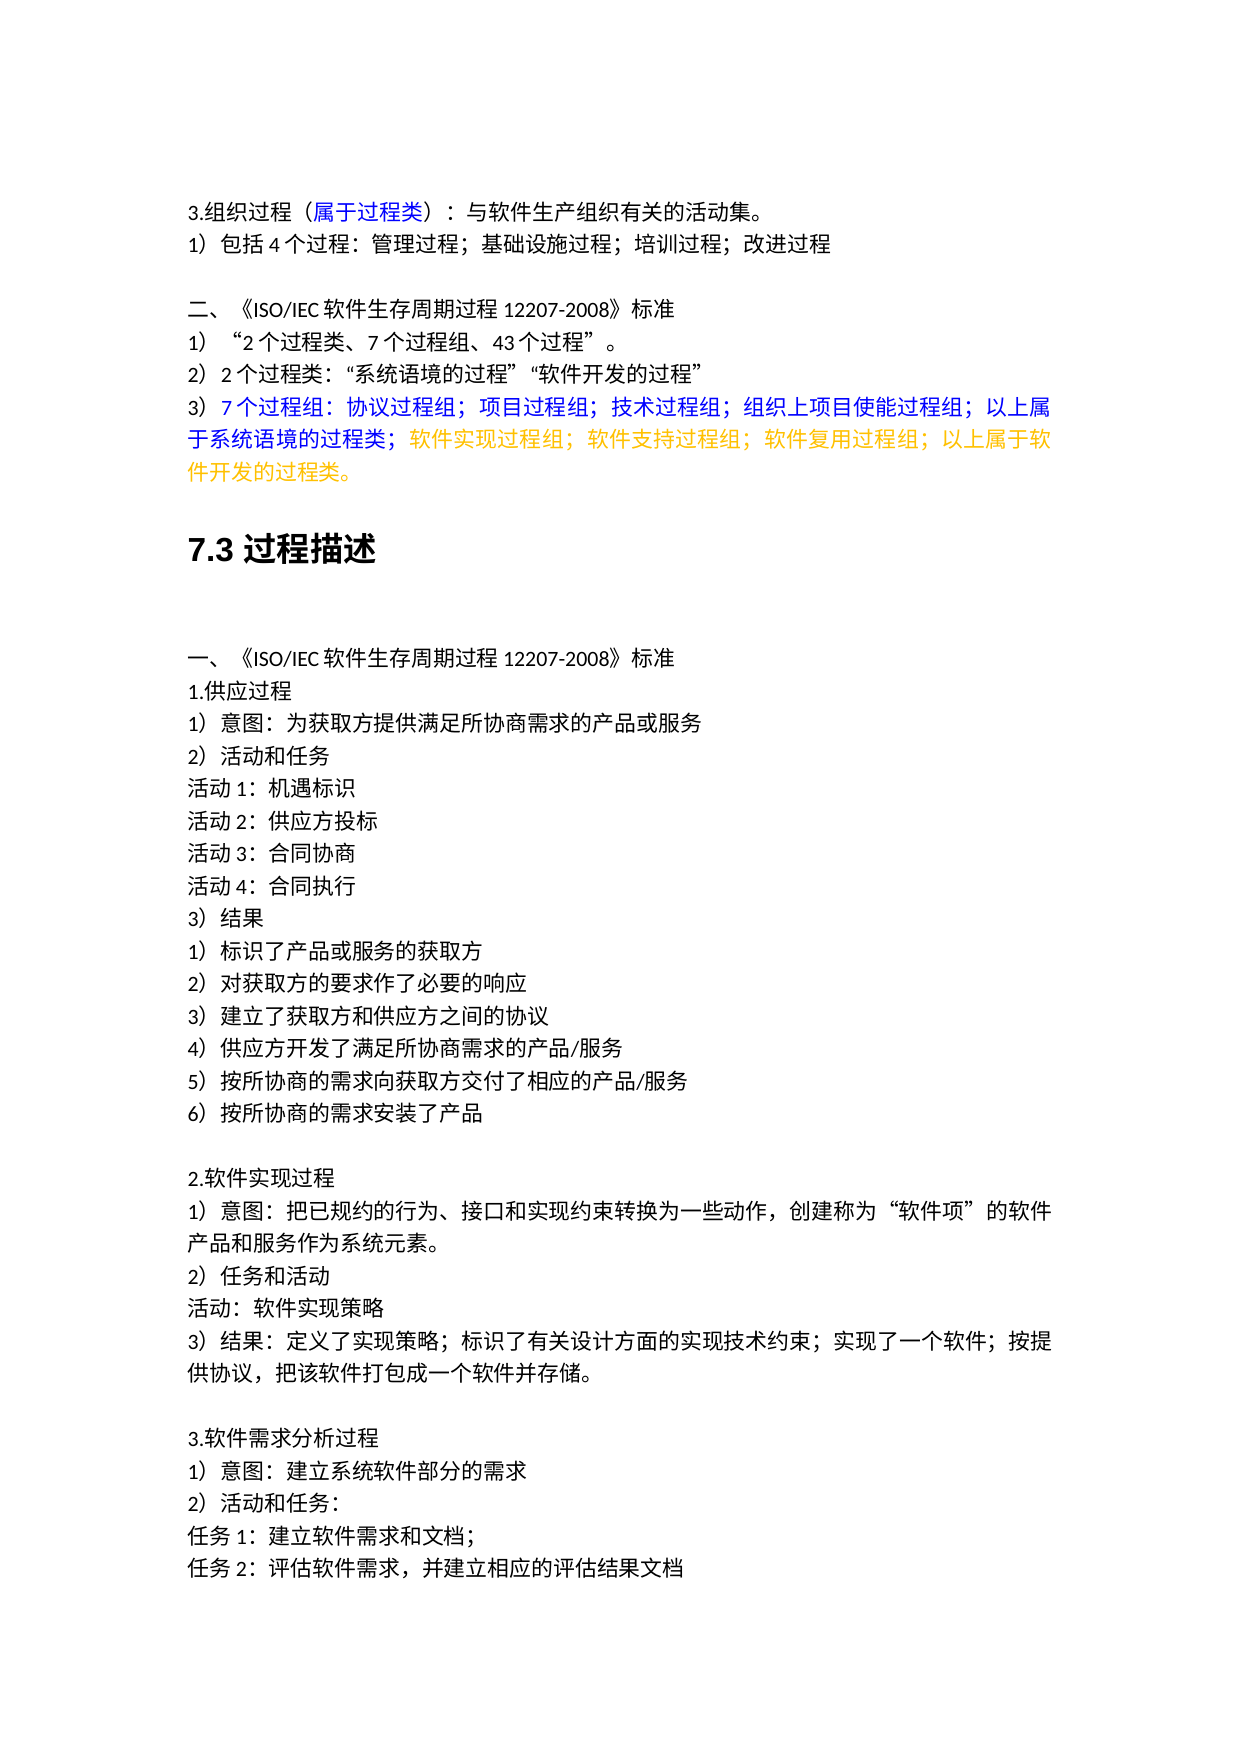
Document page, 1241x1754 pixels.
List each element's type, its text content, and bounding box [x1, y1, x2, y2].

text 活动：软件实现策略 [187, 1291, 1053, 1323]
text 1）标识了产品或服务的获取方 [187, 933, 1053, 966]
text 2）活动和任务： [187, 1486, 1053, 1518]
text 2）2个过程类：“系统语境的过程”“软件开发的过程” [187, 357, 1053, 389]
text 2）对获取方的要求作了必要的响应 [187, 966, 1053, 998]
text 6）按所协商的需求安装了产品 [187, 1096, 1053, 1128]
text 3）7个过程组：协议过程组；项目过程组；技术过程组；组织上项目使能过程组；以上属于系统语境的过程类； 软件实现过程组；软件支持过程组；软件复用过程组；以上属于软件开发的过程类。 [187, 389, 1053, 487]
subtitle 7.3 过程描述 [187, 514, 1053, 579]
text 1）意图：为获取方提供满足所协商需求的产品或服务 [187, 706, 1053, 738]
text 2）任务和活动 [187, 1258, 1053, 1291]
text 3）结果 [187, 901, 1053, 933]
text 1）包括4个过程：管理过程；基础设施过程；培训过程；改进过程 [187, 227, 1053, 259]
text 1）“2个过程类、7个过程组、43个过程”。 [187, 324, 1053, 357]
text 3.软件需求分析过程 [187, 1421, 1053, 1453]
text 任务1：建立软件需求和文档； [187, 1518, 1053, 1551]
text 活动1：机遇标识 [187, 771, 1053, 803]
text 一、《ISO/IEC软件生存周期过程12207-2008》标准 [187, 641, 1053, 673]
text 3.组织过程（属于过程类）：与软件生产组织有关的活动集。 [187, 194, 1053, 227]
text 1）意图：建立系统软件部分的需求 [187, 1453, 1053, 1486]
text 5）按所协商的需求向获取方交付了相应的产品/服务 [187, 1063, 1053, 1096]
text 二、《ISO/IEC软件生存周期过程12207-2008》标准 [187, 292, 1053, 324]
text 活动3：合同协商 [187, 836, 1053, 868]
text 3）建立了获取方和供应方之间的协议 [187, 998, 1053, 1031]
text 3）结果：定义了实现策略；标识了有关设计方面的实现技术约束；实现了一个软件；按提供协议，把该软件打包成一个软件并存储。 [187, 1323, 1053, 1388]
text 4）供应方开发了满足所协商需求的产品/服务 [187, 1031, 1053, 1063]
text 2.软件实现过程 [187, 1161, 1053, 1193]
text 任务2：评估软件需求，并建立相应的评估结果文档 [187, 1551, 1053, 1583]
text 1）意图：把已规约的行为、接口和实现约束转换为一些动作，创建称为“软件项”的软件产品和服务作为系统元素。 [187, 1193, 1053, 1258]
text 活动2：供应方投标 [187, 803, 1053, 836]
text 2）活动和任务 [187, 738, 1053, 771]
text 活动4：合同执行 [187, 868, 1053, 901]
text 1.供应过程 [187, 673, 1053, 706]
